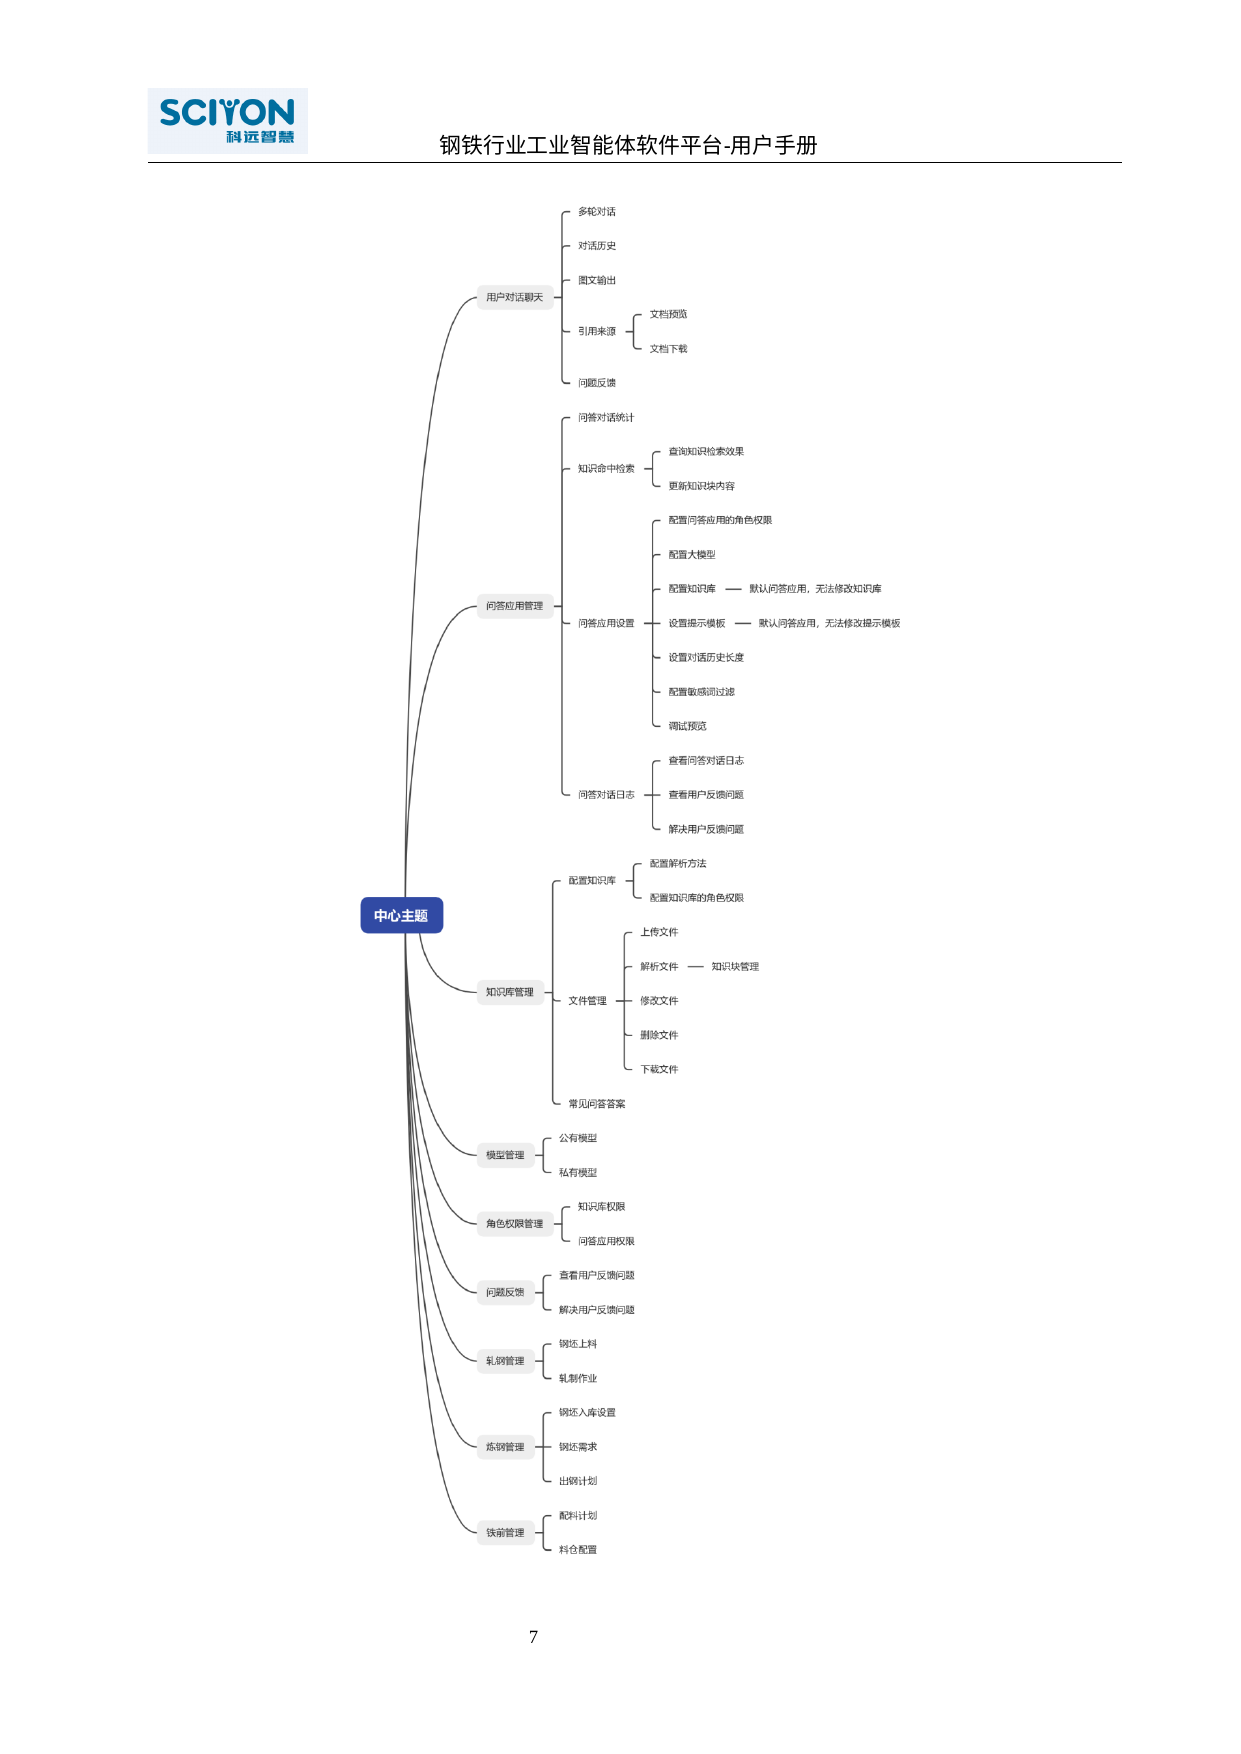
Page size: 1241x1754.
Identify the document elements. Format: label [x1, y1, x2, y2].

picture [340, 182, 930, 1579]
picture [147, 88, 308, 154]
